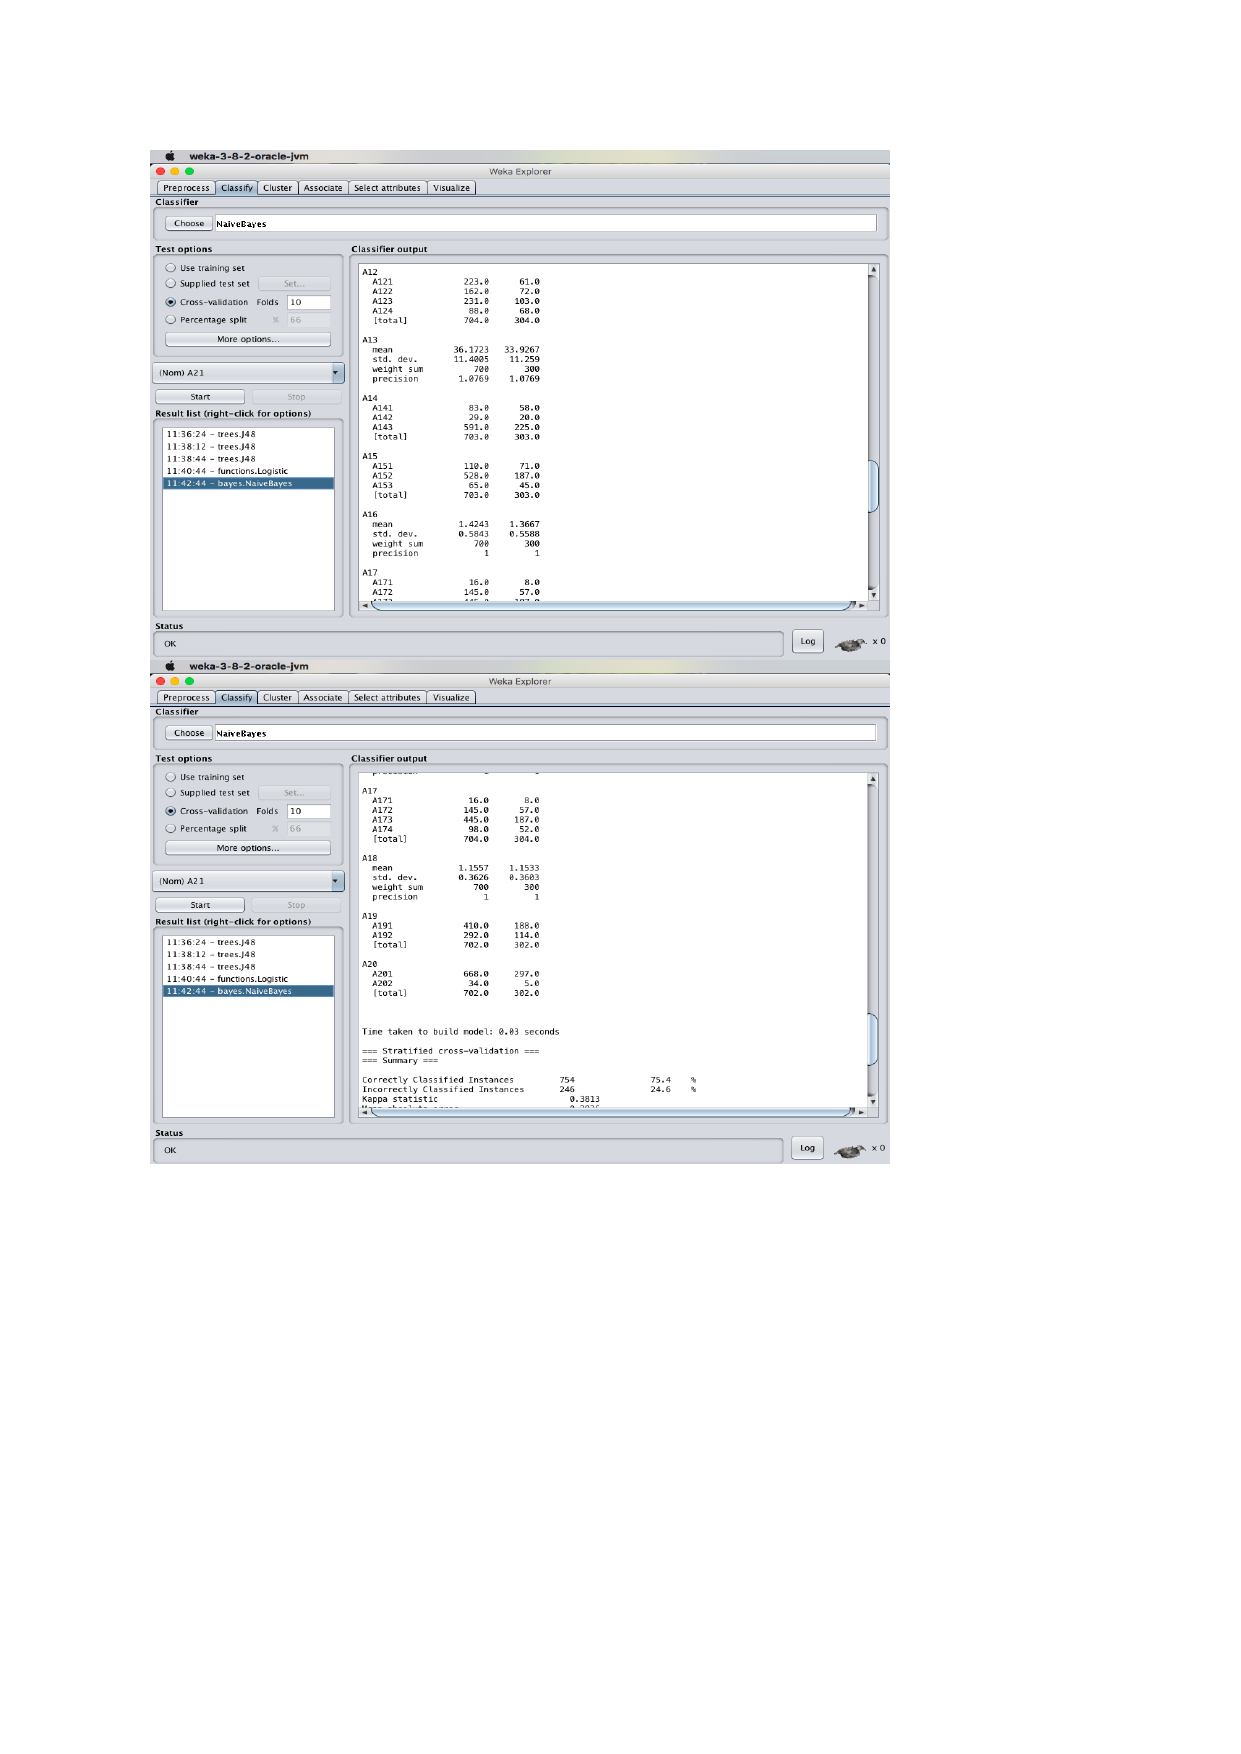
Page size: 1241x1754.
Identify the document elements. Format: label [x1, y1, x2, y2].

picture [150, 150, 890, 1164]
